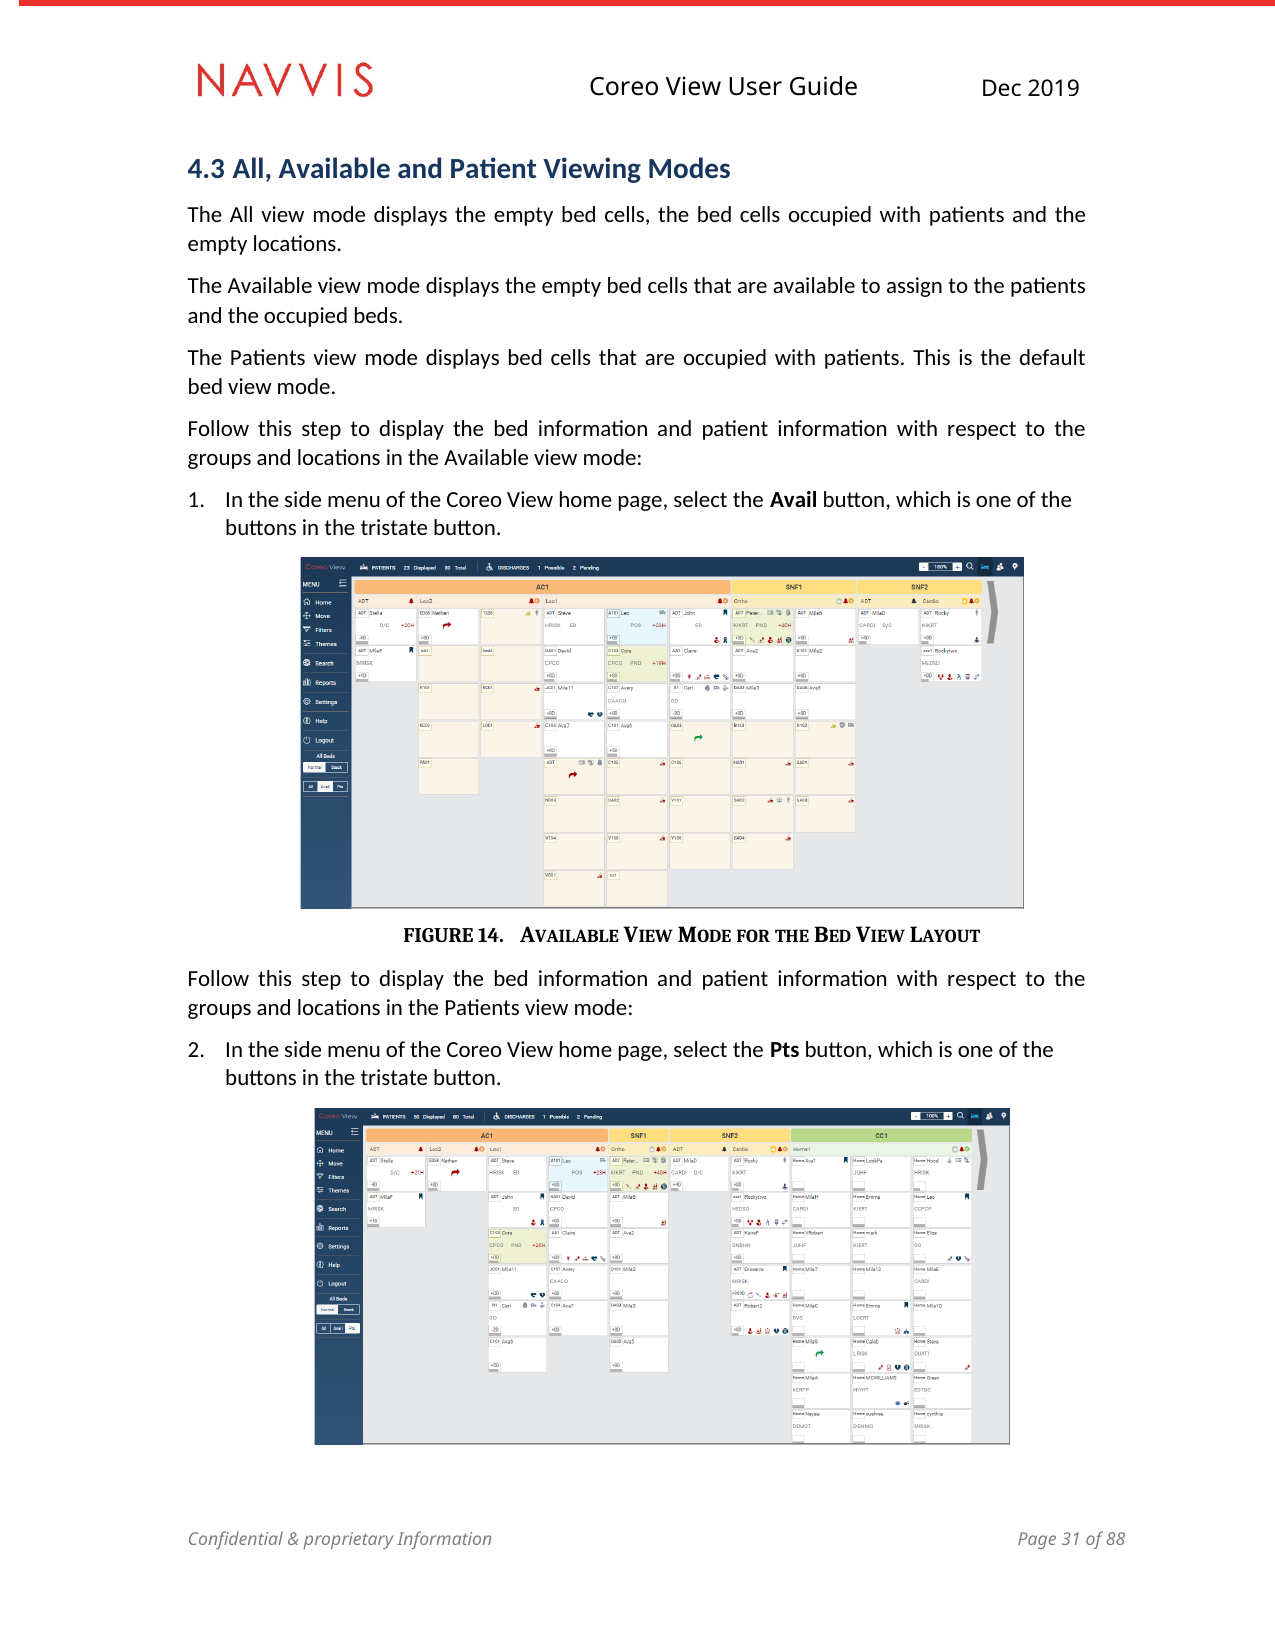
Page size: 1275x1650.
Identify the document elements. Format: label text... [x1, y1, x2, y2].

text The Available view mode displays the empty bed cells that are available to assign to the patients and the occupied beds. [187, 271, 1087, 329]
picture [187, 55, 383, 104]
text The All view mode displays the empty bed cells, the bed cells occupied with patients and the empty locations. [187, 200, 1087, 258]
text Follow this step to display the bed information and patient information with respect to the groups and locations in the Patients view mode: [187, 964, 1087, 1021]
picture [314, 1108, 1010, 1445]
list In the side menu of the Coreo View home page, select the Avail button, which is one of the buttons in the tristate button. [187, 485, 1087, 541]
text Available View Mode for the Bed View Layout [296, 921, 1087, 948]
text Follow this step to display the bed information and patient information with respect to the groups and locations in the Available view mode: [187, 414, 1087, 471]
picture [300, 557, 1024, 909]
text The Patients view mode displays bed cells that are occupied with patients. This is the default bed view mode. [187, 343, 1087, 400]
list In the side menu of the Coreo View home page, select the Pts button, which is one of the buttons in the tristate button. [187, 1035, 1087, 1091]
subtitle All, Available and Patient Viewing Modes [187, 150, 1087, 186]
